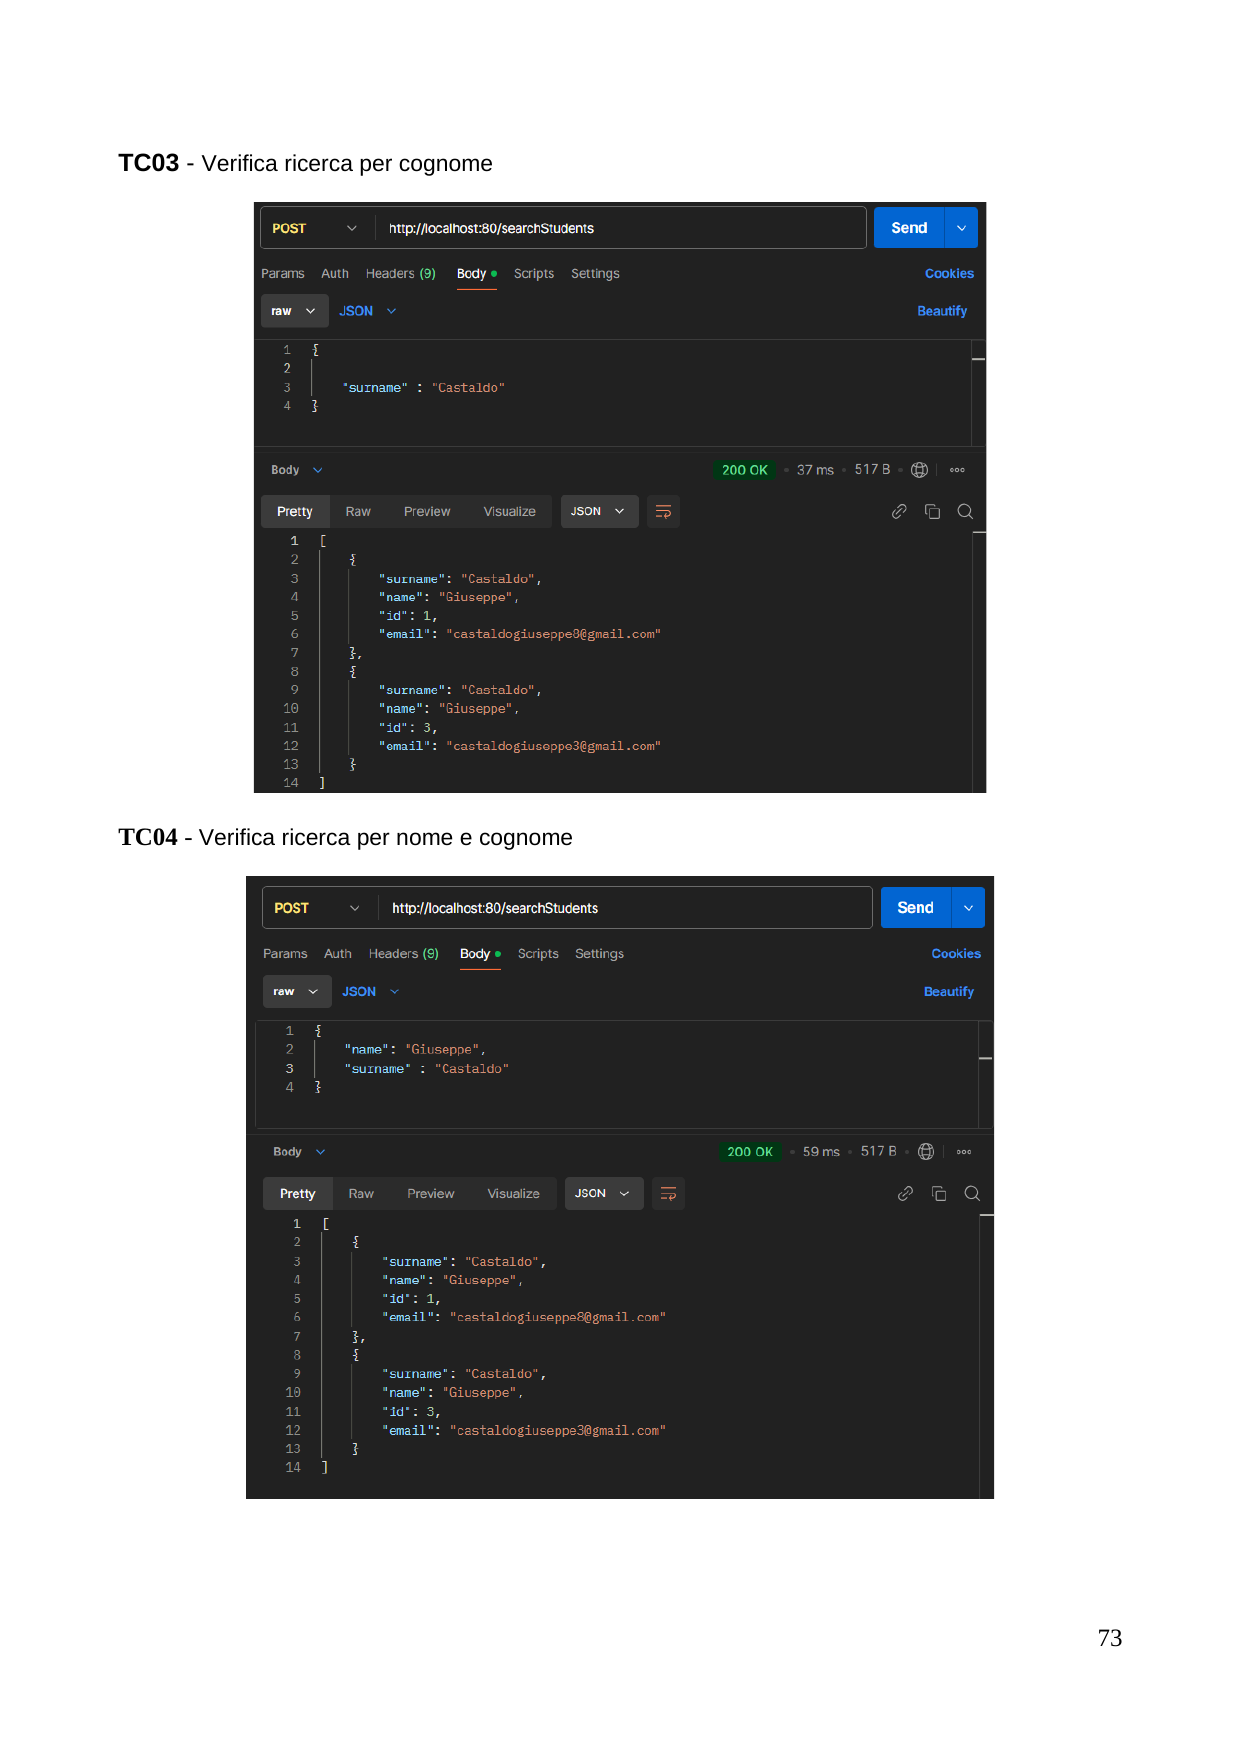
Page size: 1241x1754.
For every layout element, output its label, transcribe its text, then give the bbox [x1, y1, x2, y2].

text TC04 - Verifica ricerca per nome e cognome [118, 822, 1122, 850]
picture [253, 202, 987, 793]
text TC03 - Verifica ricerca per cognome [118, 148, 1122, 176]
picture [246, 876, 995, 1499]
